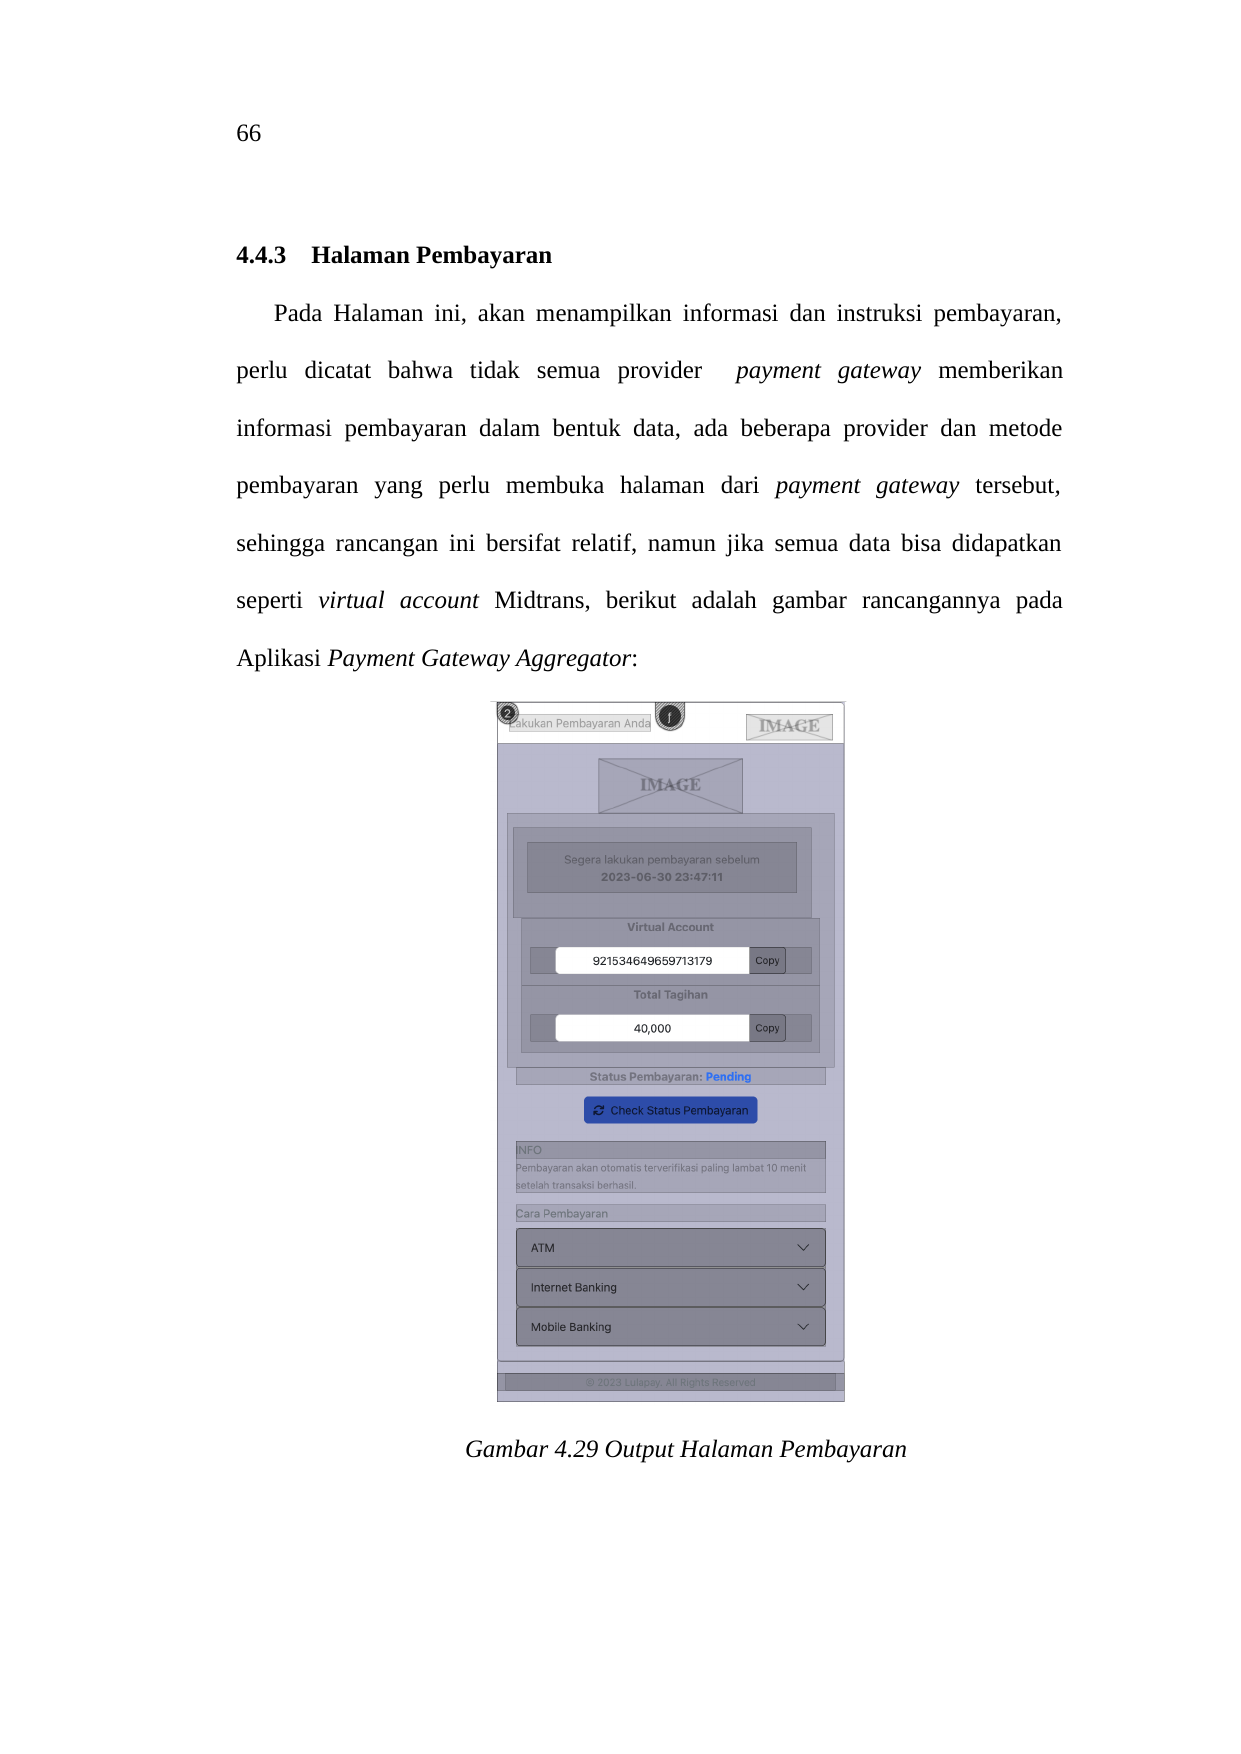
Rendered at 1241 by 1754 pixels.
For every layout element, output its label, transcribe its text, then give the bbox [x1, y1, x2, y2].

list Pada Halaman ini, akan menampilkan informasi dan instruksi pembayaran, perlu dicatat bahwa tidak semua provider payment gateway memberikan informasi pembayaran dalam bentuk data, ada beberapa provider dan metode pembayaran yang perlu membuka halaman dari payment gateway tersebut, sehingga rancangan ini bersifat relatif, namun jika semua data bisa didapatkan seperti virtual account Midtrans, berikut adalah gambar rancangannya pada Aplikasi Payment Gateway Aggregator: [236, 298, 1063, 672]
subtitle Halaman Pembayaran [236, 240, 1063, 269]
picture [490, 700, 847, 1406]
